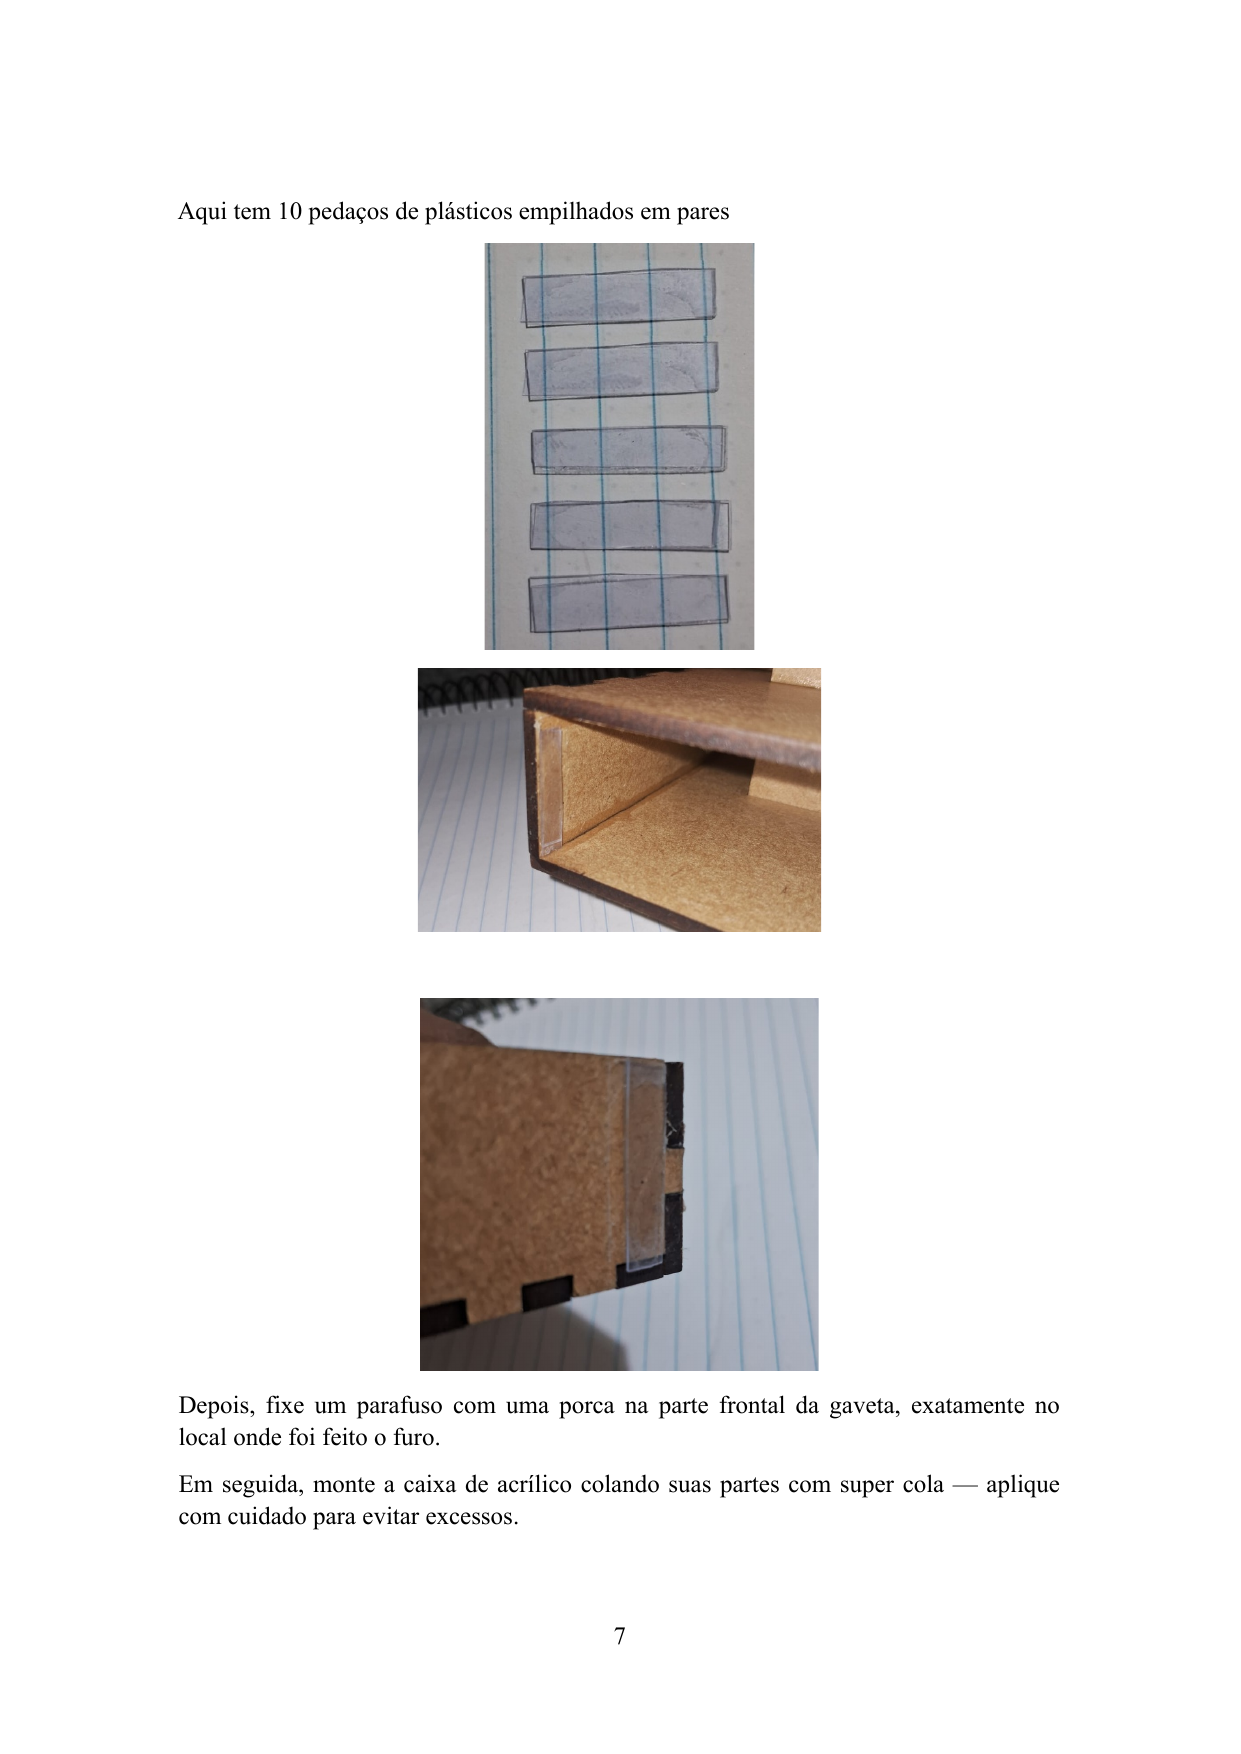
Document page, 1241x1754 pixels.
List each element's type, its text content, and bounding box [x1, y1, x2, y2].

picture [417, 668, 822, 932]
picture [484, 243, 755, 650]
picture [420, 998, 819, 1371]
text Em seguida, monte a caixa de acrílico colando suas partes com super cola — aplique com cuidado para evitar excessos. [178, 1469, 1062, 1530]
text Aqui tem 10 pedaços de plásticos empilhados em pares [177, 196, 1062, 224]
text Depois, fixe um parafuso com uma porca na parte frontal da gaveta, exatamente no local onde foi feito o furo. [178, 1390, 1062, 1450]
